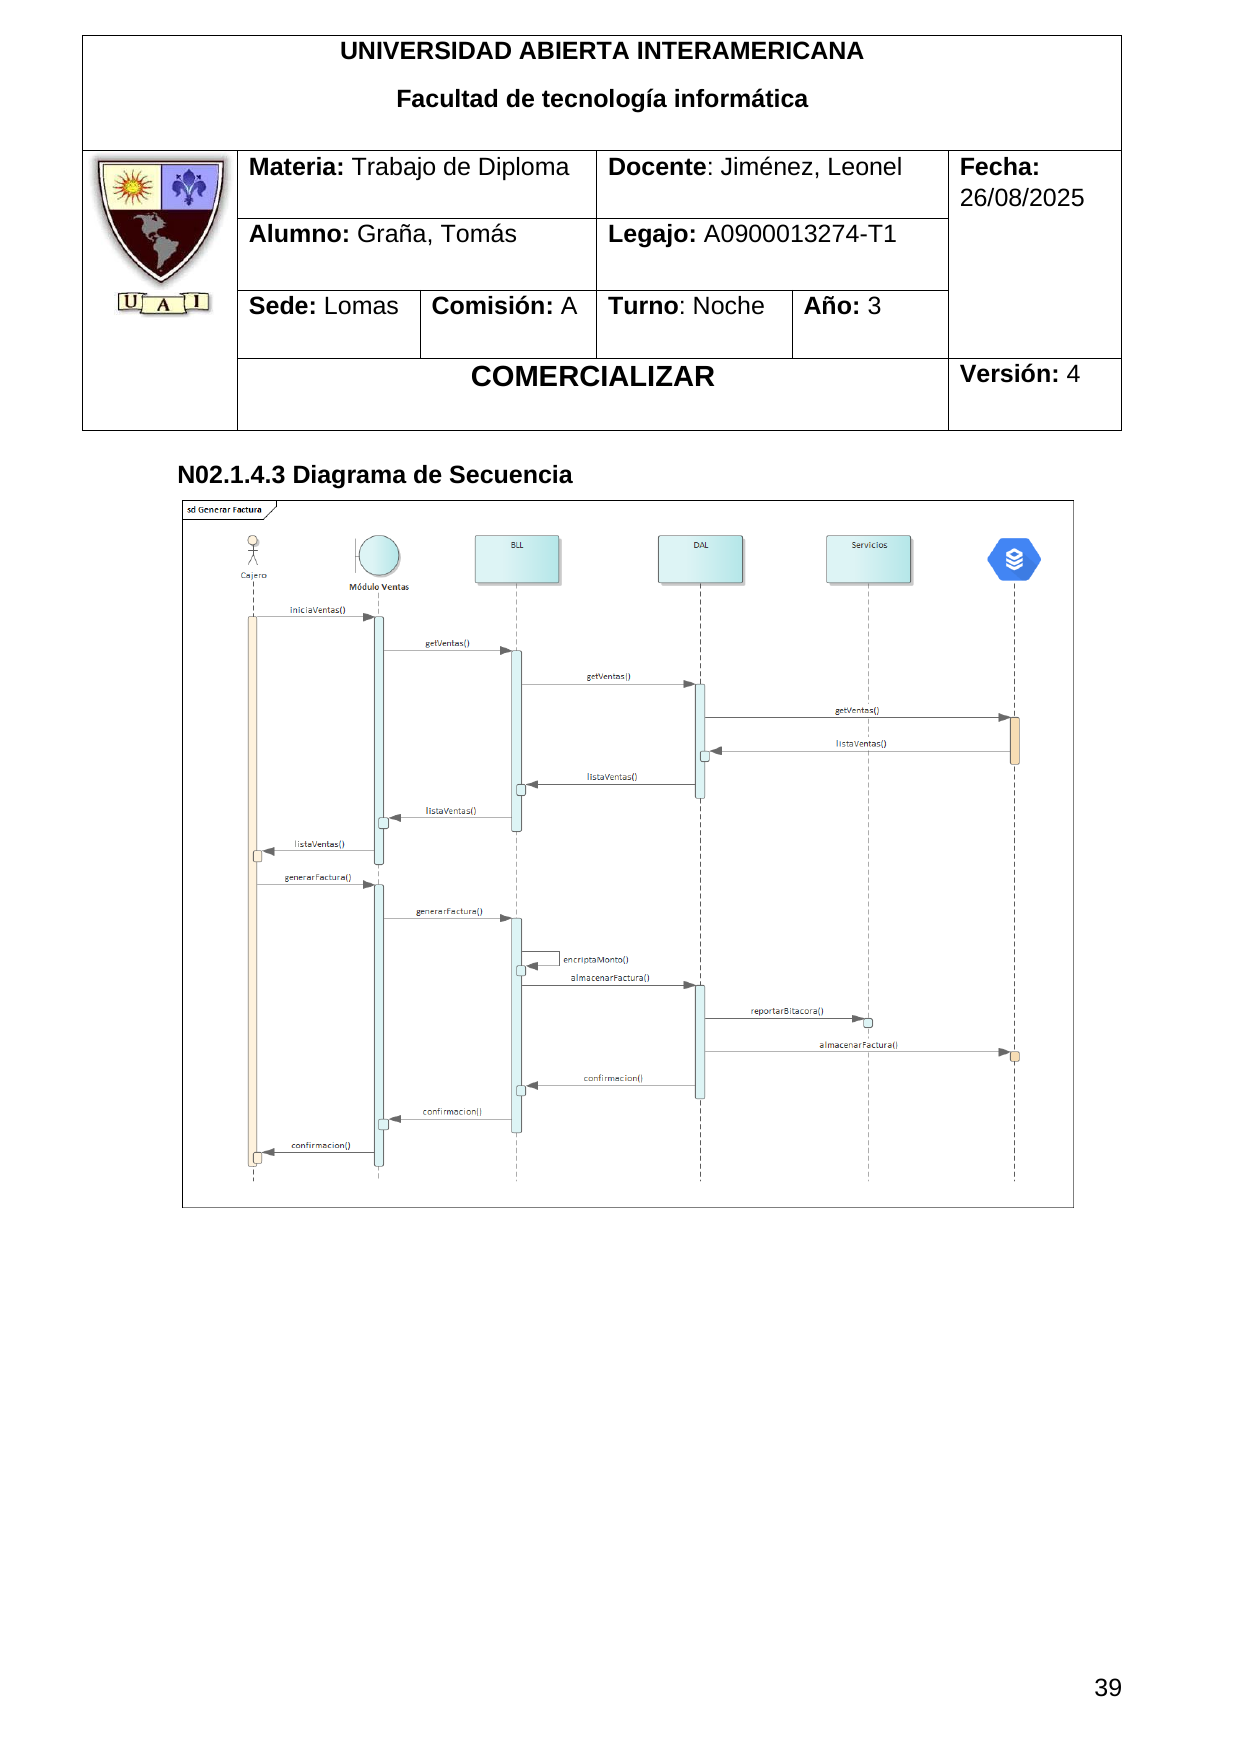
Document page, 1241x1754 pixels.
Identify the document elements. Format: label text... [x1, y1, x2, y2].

subtitle N02.1.4.3 Diagrama de Secuencia [177, 460, 1122, 488]
picture [87, 151, 234, 320]
picture [177, 495, 1079, 1213]
